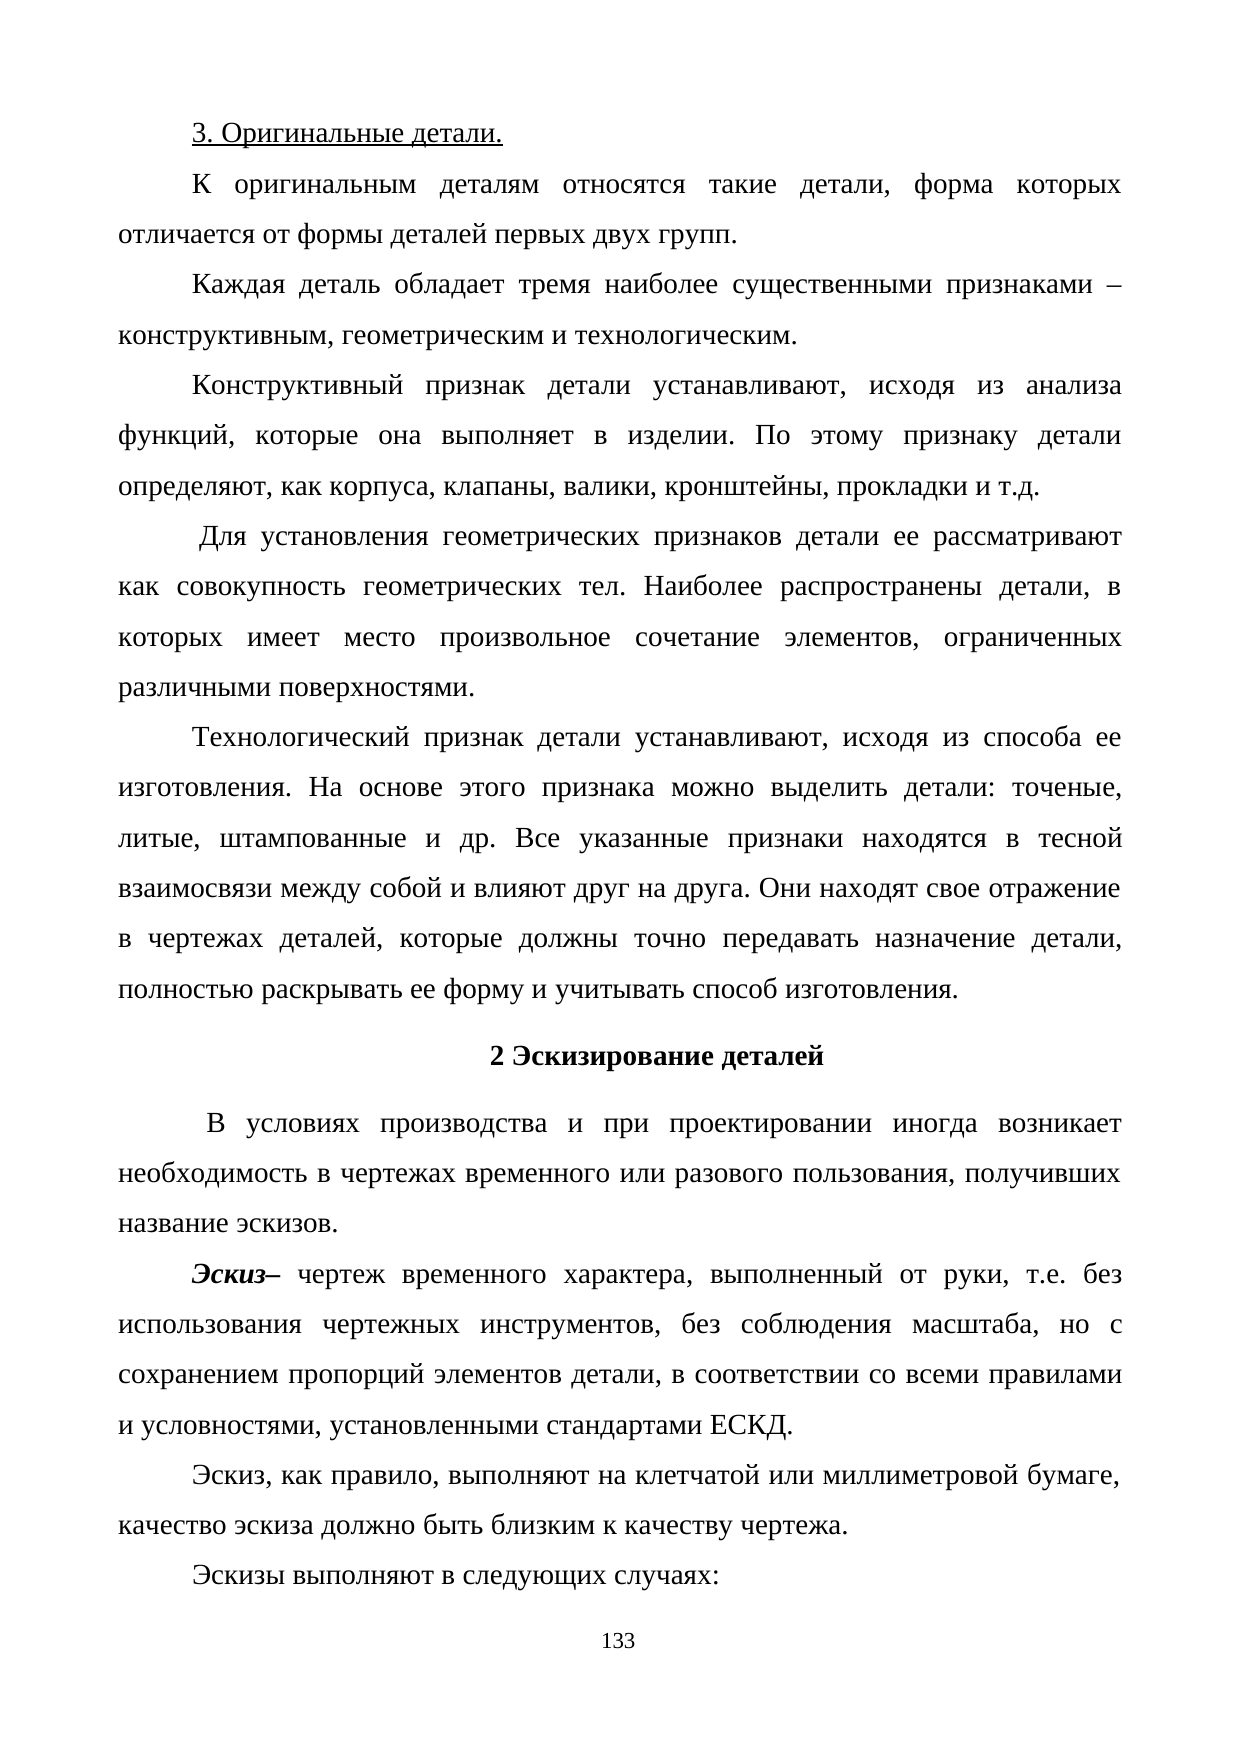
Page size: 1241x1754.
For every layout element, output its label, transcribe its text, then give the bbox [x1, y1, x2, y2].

text Эскиз– чертеж временного характера, выполненный от руки, т.е. без использования чертежных инструментов, без соблюдения масштаба, но с сохранением пропорций элементов детали, в соответствии со всеми правилами и условностями, установленными стандартами ЕСКД. [118, 1256, 1122, 1440]
text К оригинальным деталям относятся такие детали, форма которых отличается от формы деталей первых двух групп. [118, 166, 1122, 250]
text Конструктивный признак детали устанавливают, исходя из анализа функций, которые она выполняет в изделии. По этому признаку детали определяют, как корпуса, клапаны, валики, кронштейны, прокладки и т.д. [118, 367, 1122, 501]
list Оригинальные детали. [192, 115, 1215, 149]
text Эскизы выполняют в следующих случаях: [192, 1558, 1215, 1591]
text В условиях производства и при проектировании иногда возникает необходимость в чертежах временного или разового пользования, получивших название эскизов. [118, 1105, 1122, 1239]
text Технологический признак детали устанавливают, исходя из способа ее изготовления. На основе этого признака можно выделить детали: точеные, литые, штампованные и др. Все указанные признаки находятся в тесной взаимосвязи между собой и влияют друг на друга. Они находят свое отражение в чертежах деталей, которые должны точно передавать назначение детали, полностью раскрывать ее форму и учитывать способ изготовления. [118, 719, 1122, 1004]
subtitle 2 Эскизирование деталей [489, 1038, 1215, 1072]
text Каждая деталь обладает тремя наиболее существенными признаками – конструктивным, геометрическим и технологическим. [118, 266, 1122, 350]
text Для установления геометрических признаков детали ее рассматривают как совокупность геометрических тел. Наиболее распространены детали, в которых имеет место произвольное сочетание элементов, ограниченных различными поверхностями. [118, 518, 1122, 702]
text Эскиз, как правило, выполняют на клетчатой или миллиметровой бумаге, качество эскиза должно быть близким к качеству чертежа. [118, 1457, 1121, 1541]
